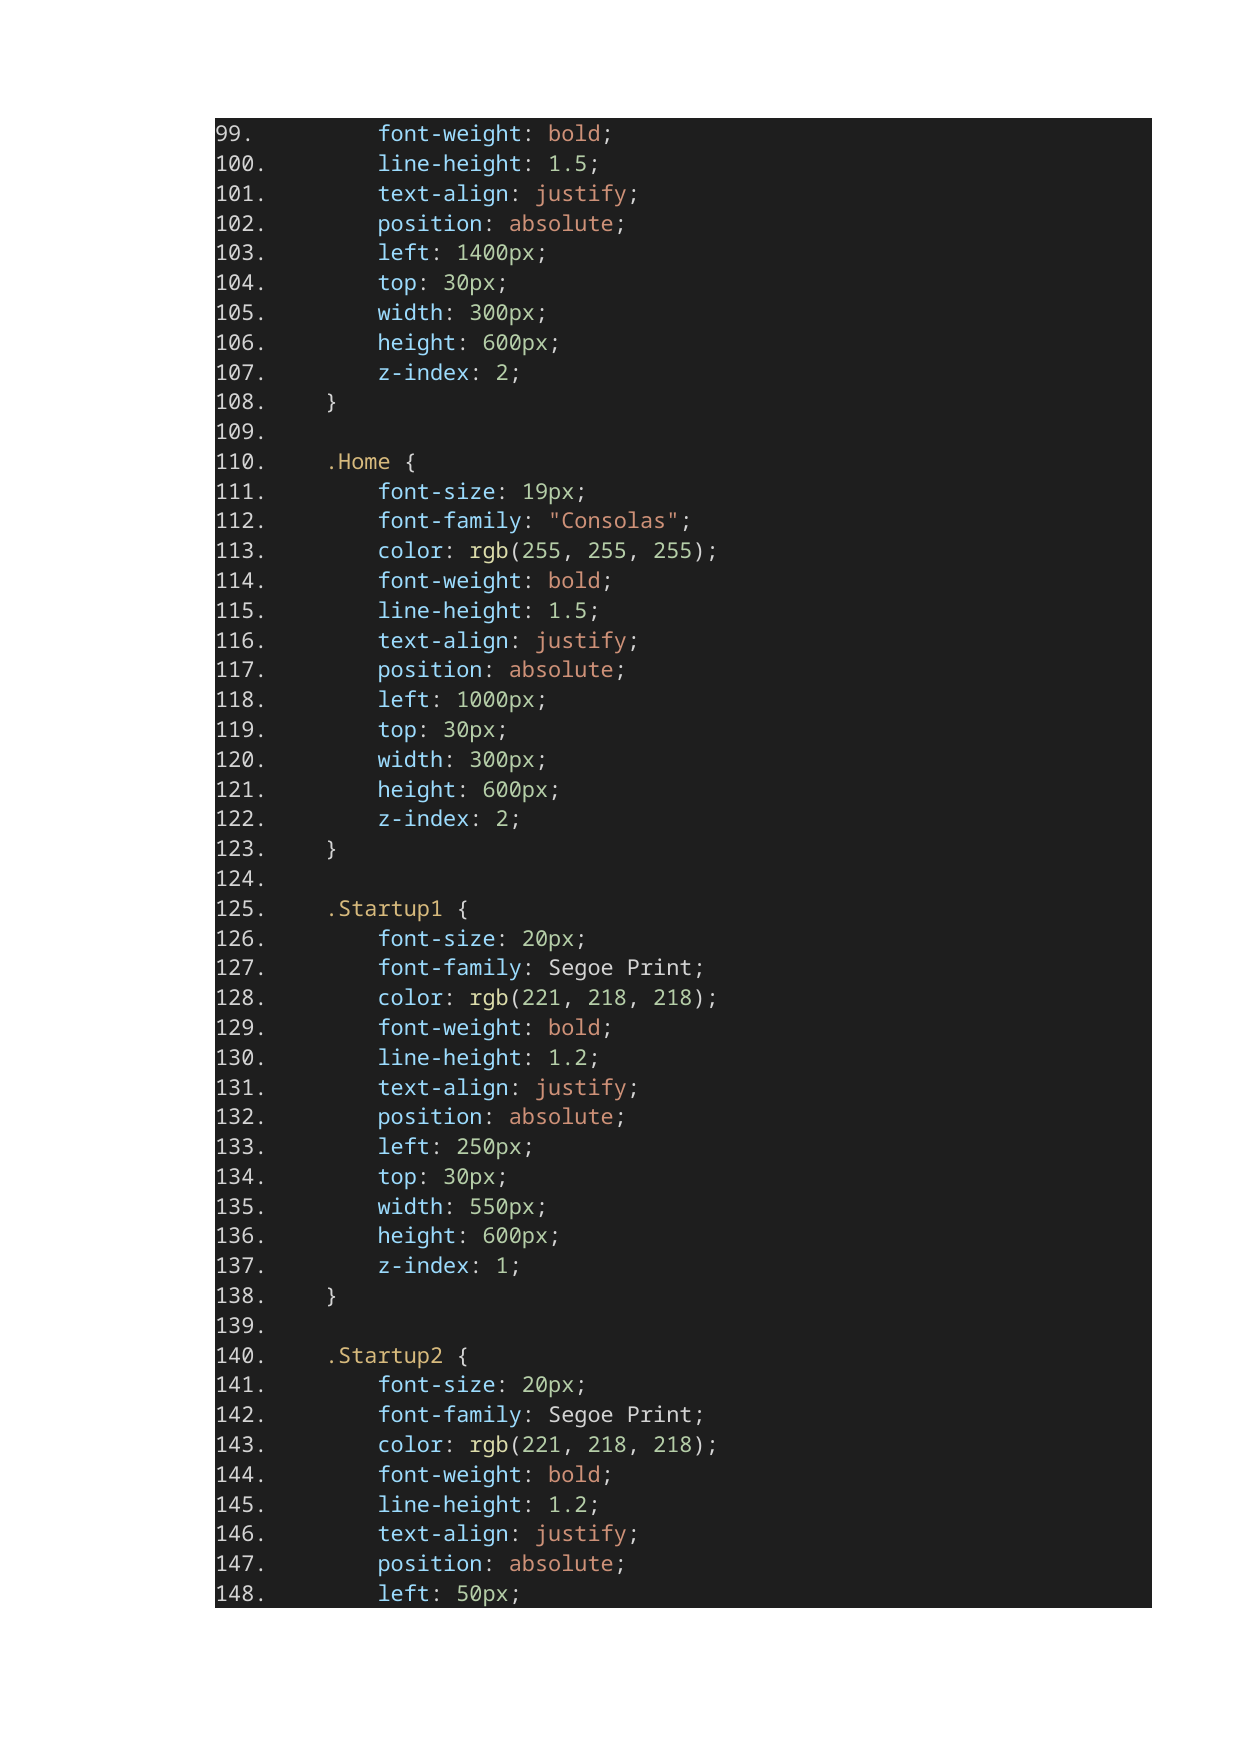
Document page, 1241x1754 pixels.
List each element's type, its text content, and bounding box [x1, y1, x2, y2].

list line-height: 1.5; [215, 148, 1152, 178]
list font-size: 20px; [215, 1369, 1152, 1399]
list font-weight: bold; [215, 565, 1152, 595]
list width: 300px; [215, 744, 1152, 773]
list color: rgb(255, 255, 255); [215, 535, 1152, 565]
list position: absolute; [215, 654, 1152, 684]
list z-index: 2; [215, 356, 1152, 386]
list top: 30px; [215, 1161, 1152, 1191]
list z-index: 2; [215, 803, 1152, 833]
list } [215, 386, 1152, 416]
list font-weight: bold; [215, 118, 1152, 148]
list height: 600px; [215, 1220, 1152, 1250]
list left: 1400px; [215, 237, 1152, 267]
list color: rgb(221, 218, 218); [215, 1429, 1152, 1459]
list width: 300px; [215, 297, 1152, 327]
list text-align: justify; [215, 624, 1152, 654]
list .Startup1 { [215, 893, 1152, 922]
list font-weight: bold; [215, 1459, 1152, 1488]
list font-size: 20px; [215, 922, 1152, 952]
list left: 1000px; [215, 684, 1152, 714]
list font-family: Segoe Print; [215, 1399, 1152, 1429]
list } [215, 833, 1152, 863]
list top: 30px; [215, 714, 1152, 744]
list line-height: 1.5; [215, 595, 1152, 624]
list text-align: justify; [215, 1518, 1152, 1548]
list text-align: justify; [215, 178, 1152, 207]
list font-weight: bold; [215, 1012, 1152, 1042]
list font-size: 19px; [215, 476, 1152, 505]
list font-family: Segoe Print; [215, 952, 1152, 982]
list height: 600px; [215, 327, 1152, 356]
list width: 550px; [215, 1191, 1152, 1220]
list position: absolute; [215, 1548, 1152, 1578]
list .Home { [215, 446, 1152, 476]
list font-family: "Consolas"; [215, 505, 1152, 535]
list z-index: 1; [215, 1250, 1152, 1280]
list top: 30px; [215, 267, 1152, 297]
list text-align: justify; [215, 1071, 1152, 1101]
list line-height: 1.2; [215, 1042, 1152, 1071]
list left: 250px; [215, 1131, 1152, 1161]
list line-height: 1.2; [215, 1488, 1152, 1518]
list .Startup2 { [215, 1339, 1152, 1369]
list height: 600px; [215, 773, 1152, 803]
list color: rgb(221, 218, 218); [215, 982, 1152, 1012]
list } [215, 1280, 1152, 1310]
list left: 50px; [215, 1578, 1152, 1608]
list position: absolute; [215, 207, 1152, 237]
list position: absolute; [215, 1101, 1152, 1131]
